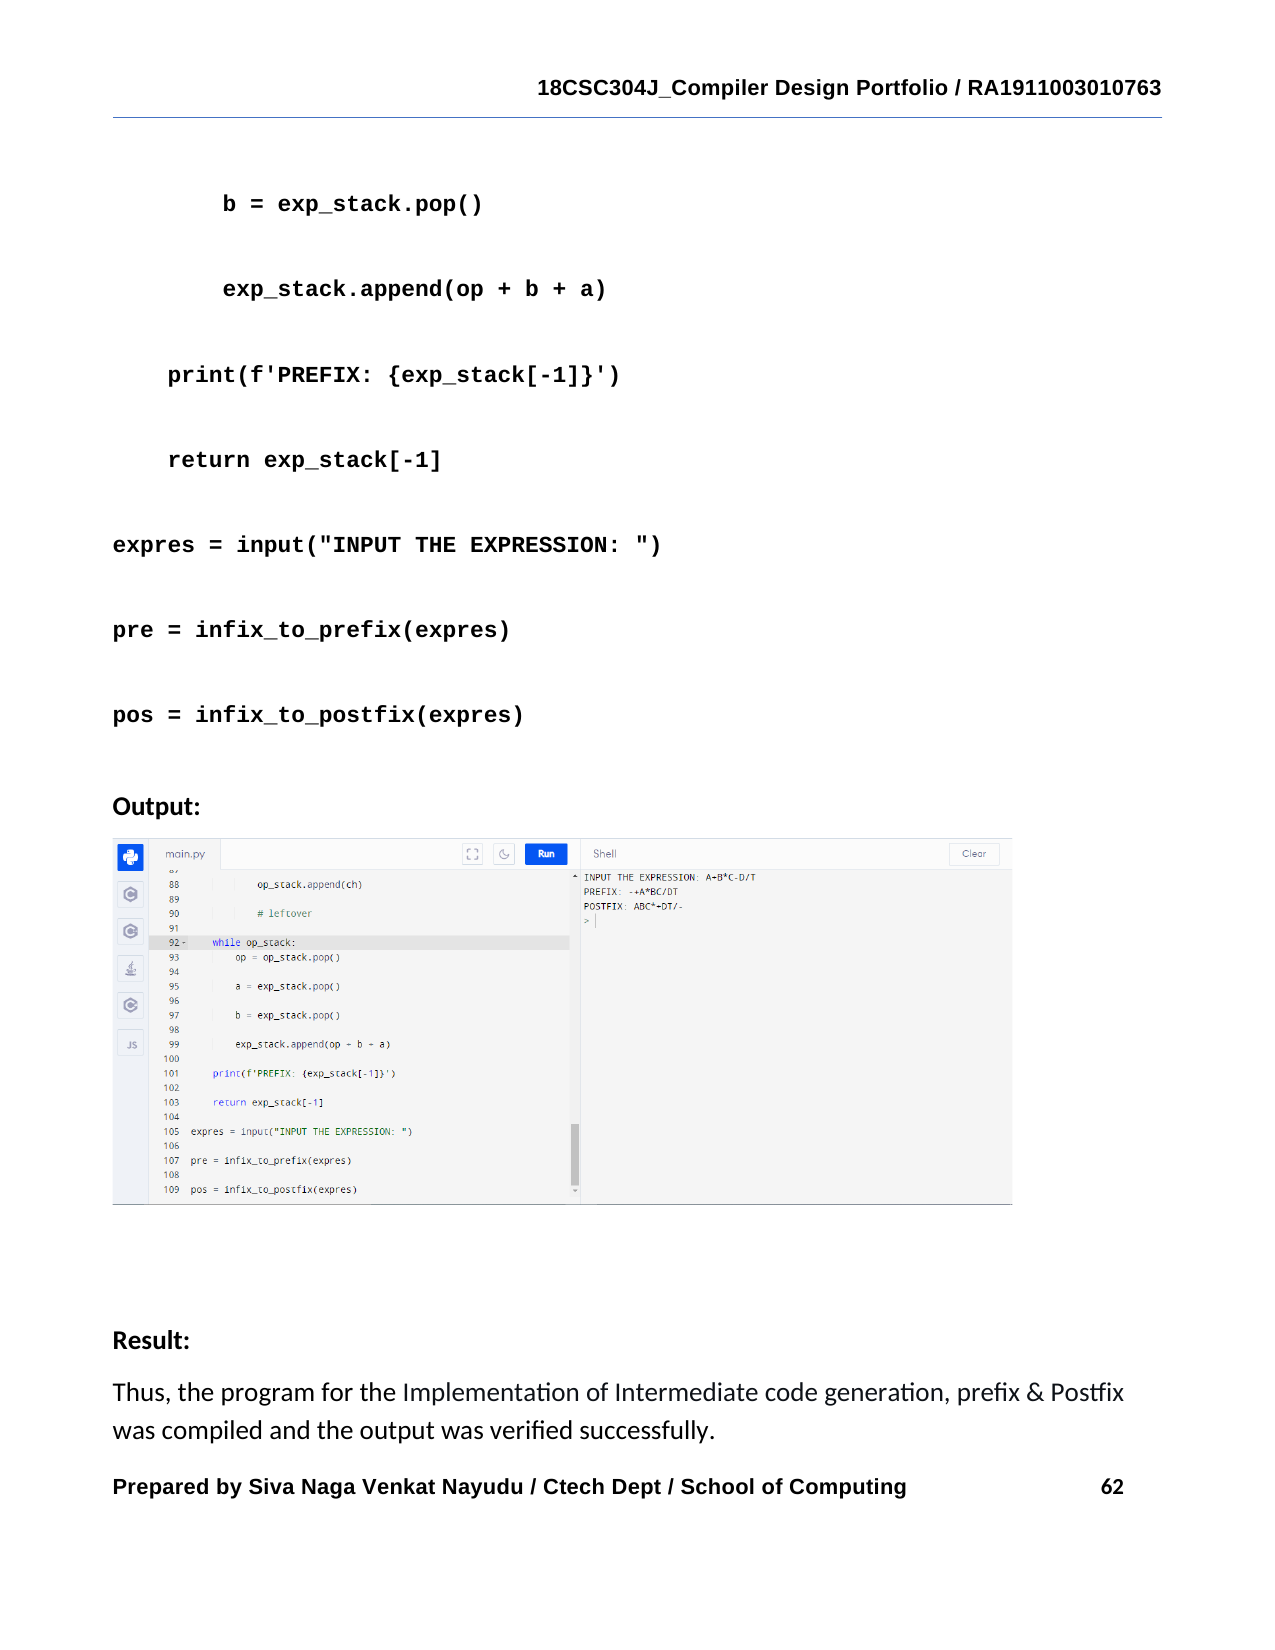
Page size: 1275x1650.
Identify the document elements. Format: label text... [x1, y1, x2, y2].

picture [112, 838, 1013, 1205]
text Thus, the program for the Implementation of Intermediate code generation, prefix & Postfix was compiled and the output was verified successfully. [112, 1375, 1162, 1446]
text exp_stack.append(op + b + a) [112, 278, 1162, 304]
text return exp_stack[-1] [112, 448, 1162, 474]
text Result: [112, 1323, 1162, 1356]
text pre = infix_to_prefix(expres) [112, 619, 1162, 644]
text b = exp_stack.pop() [112, 193, 1162, 218]
text expres = input("INPUT THE EXPRESSION: ") [112, 533, 1162, 559]
text print(f'PREFIX: {exp_stack[-1]}') [112, 363, 1162, 389]
text pos = infix_to_postfix(expres) [112, 704, 1162, 730]
text Output: [112, 789, 1162, 822]
